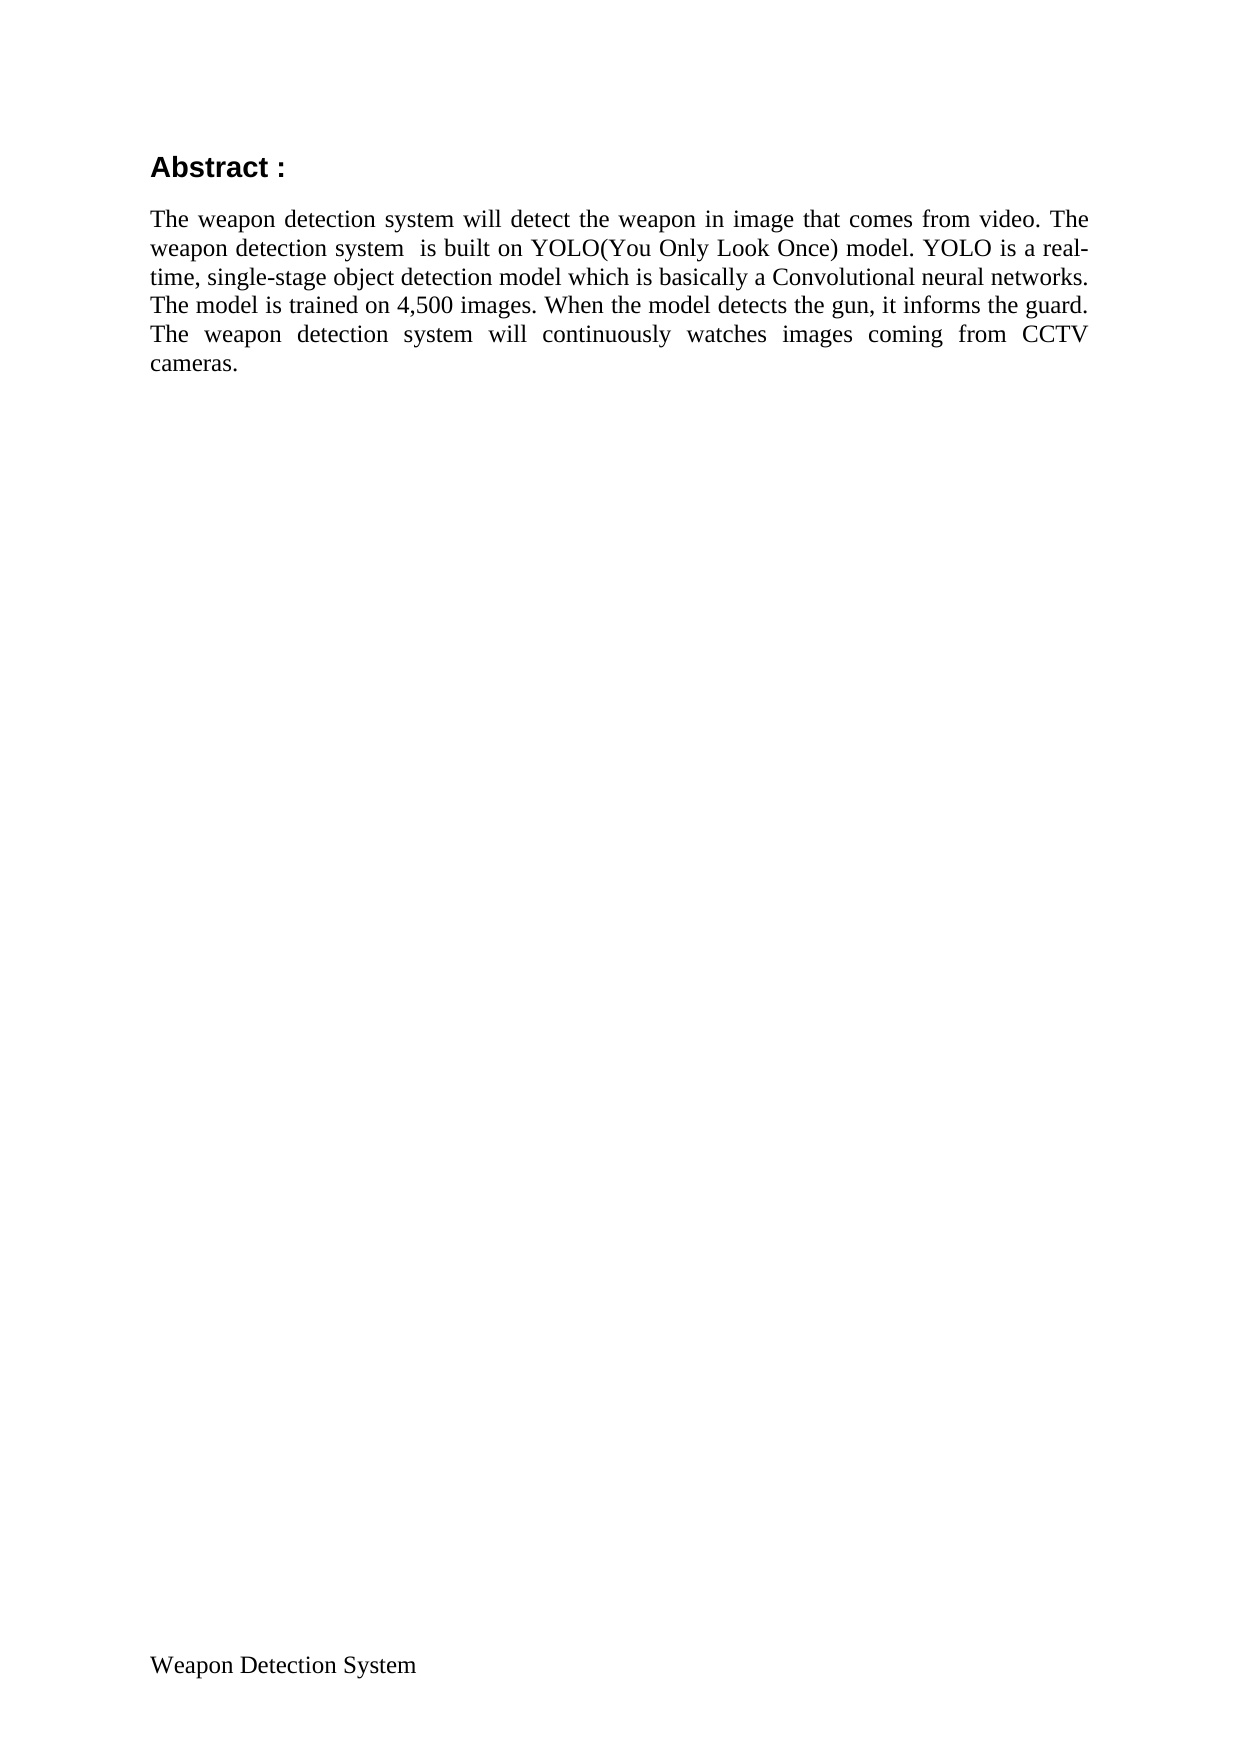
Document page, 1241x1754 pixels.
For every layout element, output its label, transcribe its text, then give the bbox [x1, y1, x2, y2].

title Abstract : [150, 150, 1090, 183]
text The weapon detection system will detect the weapon in image that comes from video. The weapon detection system is built on YOLO(You Only Look Once) model. YOLO is a real-time, single-stage object detection model which is basically a Convolutional neural networks. The model is trained on 4,500 images. When the model detects the gun, it informs the guard. The weapon detection system will continuously watches images coming from CCTV cameras. [150, 204, 1090, 377]
